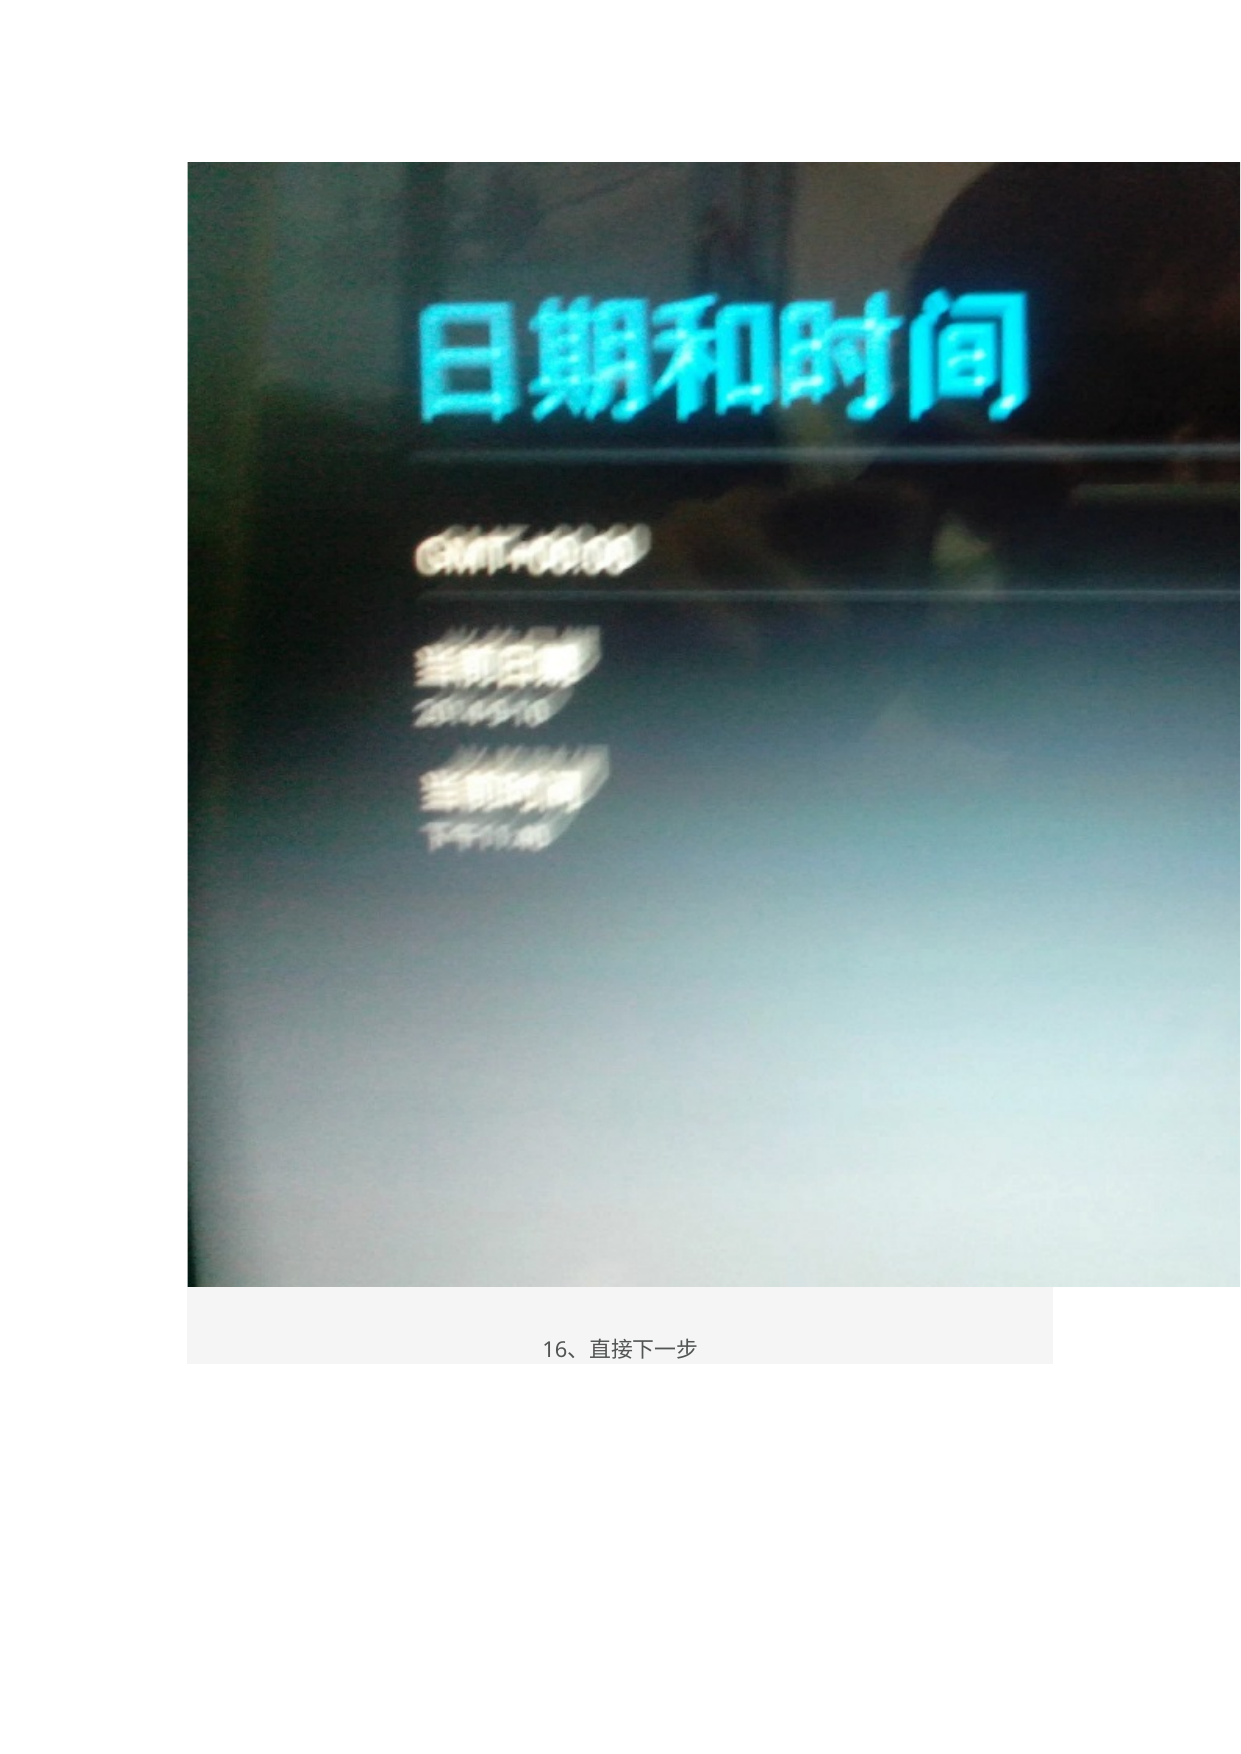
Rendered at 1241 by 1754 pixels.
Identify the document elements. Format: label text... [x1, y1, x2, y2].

picture [187, 162, 1241, 1287]
text 16、直接下一步 [187, 1332, 1053, 1364]
